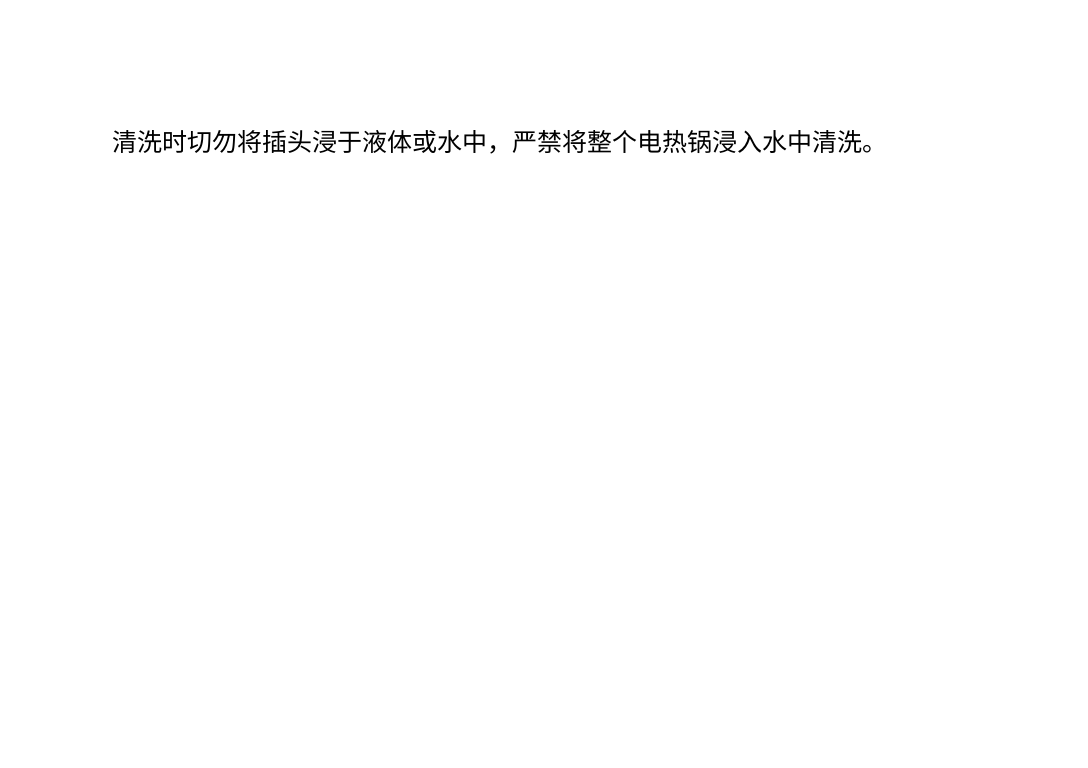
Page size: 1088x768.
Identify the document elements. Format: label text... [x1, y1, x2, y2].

text 清洗时切勿将插头浸于液体或水中，严禁将整个电热锅浸入水中清洗。 [75, 108, 1012, 173]
